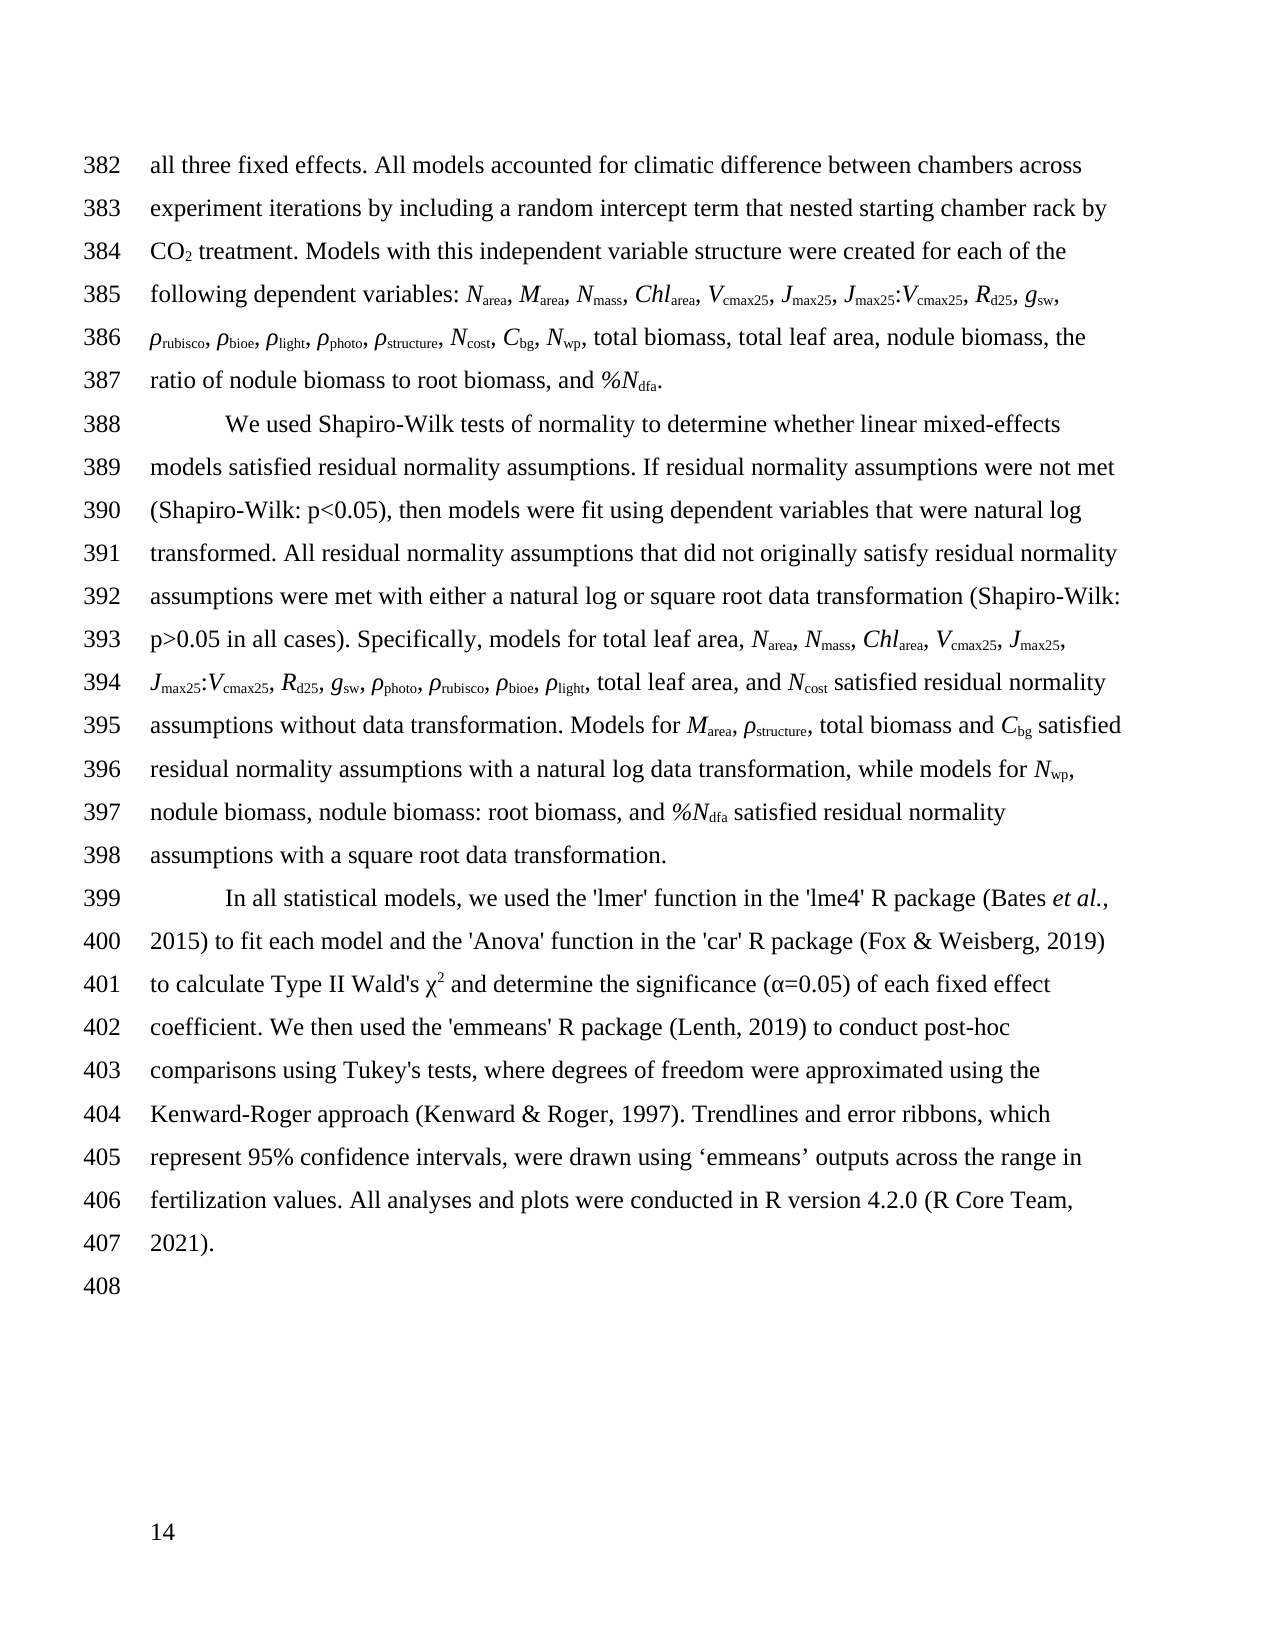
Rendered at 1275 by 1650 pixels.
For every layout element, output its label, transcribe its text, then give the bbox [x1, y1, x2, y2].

text In all statistical models, we used the 'lmer' function in the 'lme4' R package (Bates et al., 2015) to fit each model and the 'Anova' function in the 'car' R package (Fox & Weisberg, 2019) to calculate Type II Wald's χ2 and determine the significance (α=0.05) of each fixed effect coefficient. We then used the 'emmeans' R package (Lenth, 2019) to conduct post-hoc comparisons using Tukey's tests, where degrees of freedom were approximated using the Kenward-Roger approach (Kenward & Roger, 1997). Trendlines and error ribbons, which represent 95% confidence intervals, were drawn using ‘emmeans’ outputs across the range in fertilization values. All analyses and plots were conducted in R version 4.2.0 (R Core Team, 2021). [150, 883, 1125, 1257]
text We used Shapiro-Wilk tests of normality to determine whether linear mixed-effects models satisfied residual normality assumptions. If residual normality assumptions were not met (Shapiro-Wilk: p<0.05), then models were fit using dependent variables that were natural log transformed. All residual normality assumptions that did not originally satisfy residual normality assumptions were met with either a natural log or square root data transformation (Shapiro-Wilk: p>0.05 in all cases). Specifically, models for total leaf area, Narea, Nmass, Chlarea, Vcmax25, Jmax25, Jmax25:Vcmax25, Rd25, gsw, ρphoto, ρrubisco, ρbioe, ρlight, total leaf area, and Ncost satisfied residual normality assumptions without data transformation. Models for Marea, ρstructure, total biomass and Cbg satisfied residual normality assumptions with a natural log data transformation, while models for Nwp, nodule biomass, nodule biomass: root biomass, and %Ndfa satisfied residual normality assumptions with a square root data transformation. [150, 409, 1125, 869]
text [150, 150, 1125, 394]
